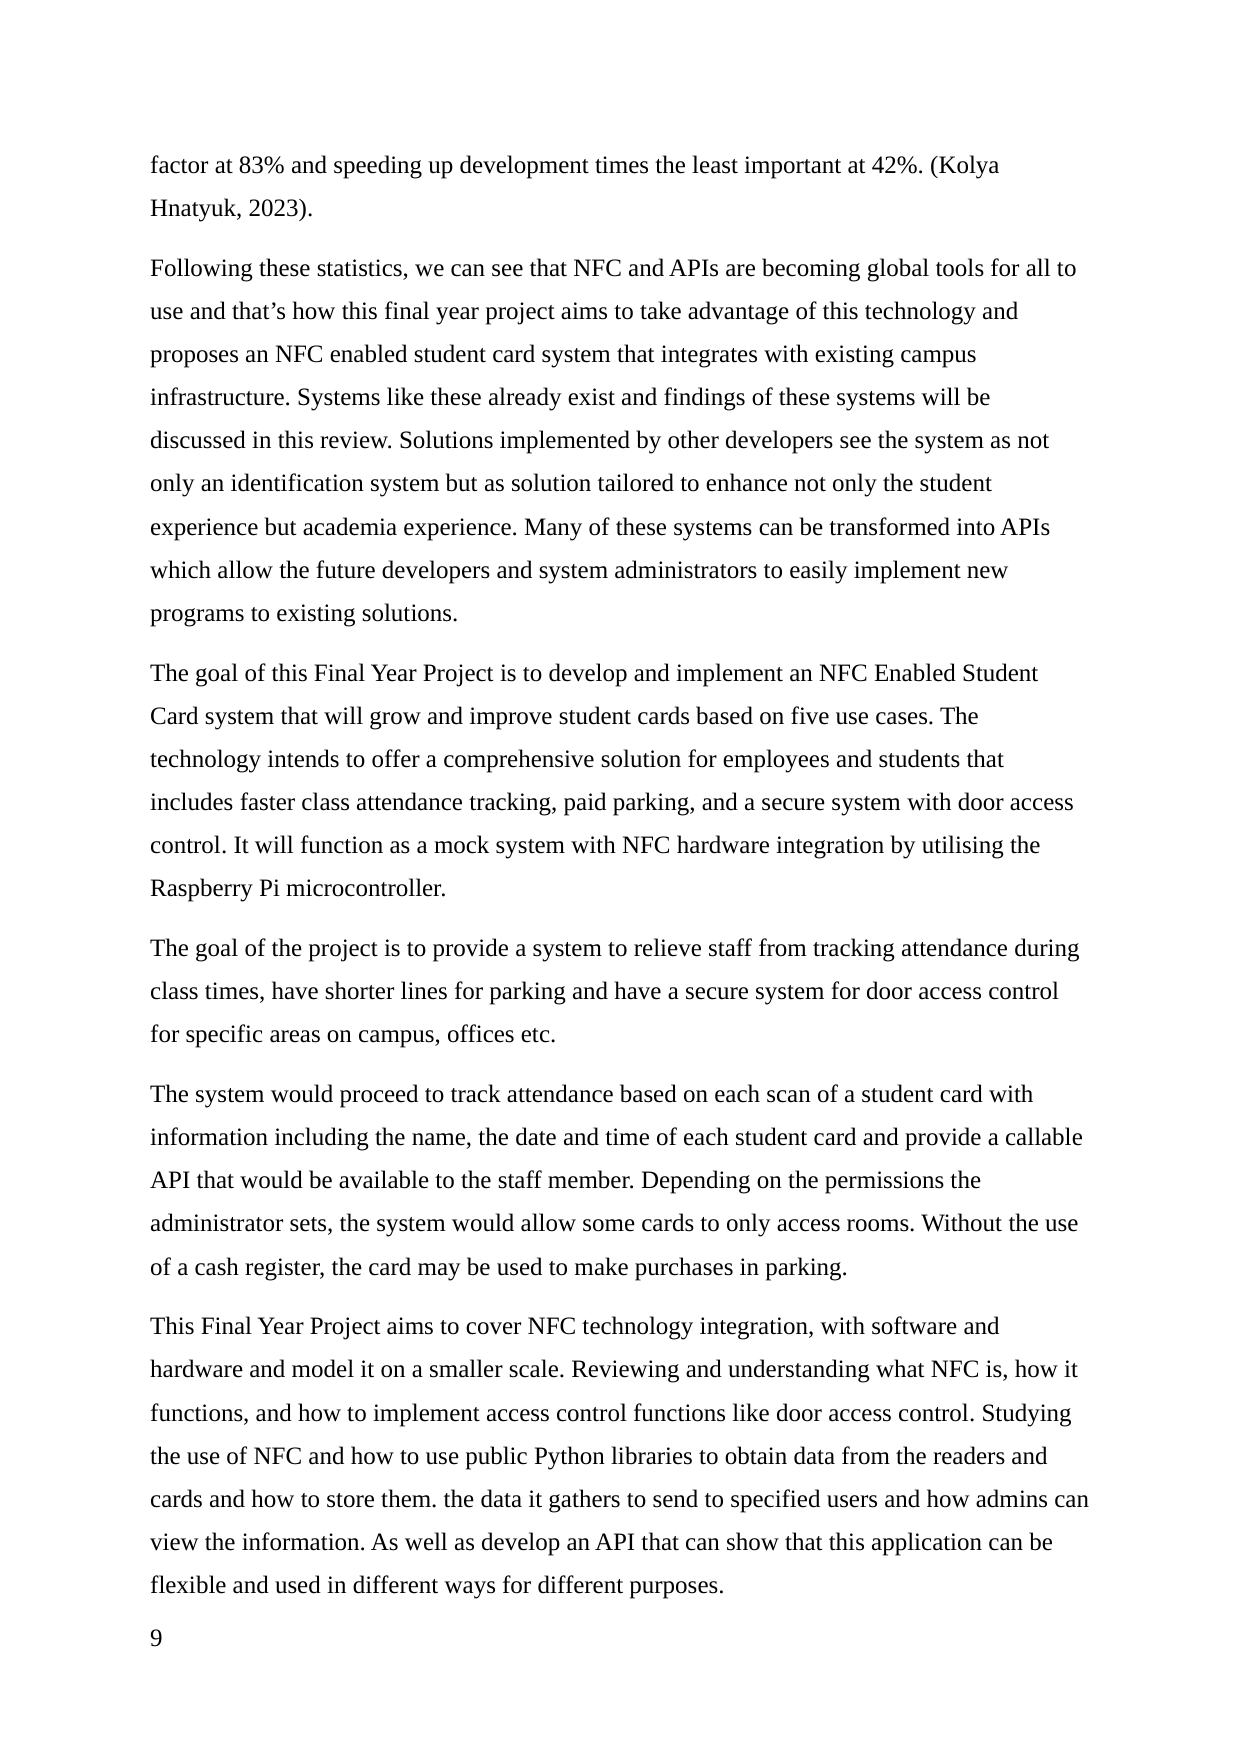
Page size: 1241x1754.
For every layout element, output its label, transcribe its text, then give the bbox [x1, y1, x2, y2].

text This Final Year Project aims to cover NFC technology integration, with software and hardware and model it on a smaller scale. Reviewing and understanding what NFC is, how it functions, and how to implement access control functions like door access control. Studying the use of NFC and how to use public Python libraries to obtain data from the readers and cards and how to store them. the data it gathers to send to specified users and how admins can view the information. As well as develop an API that can show that this application can be flexible and used in different ways for different purposes. [150, 1311, 1090, 1599]
text The system would proceed to track attendance based on each scan of a student card with information including the name, the date and time of each student card and provide a callable API that would be available to the staff member. Depending on the permissions the administrator sets, the system would allow some cards to only access rooms. Without the use of a cash register, the card may be used to make purchases in parking. [150, 1079, 1090, 1280]
text Following these statistics, we can see that NFC and APIs are becoming global tools for all to use and that’s how this final year project aims to take advantage of this technology and proposes an NFC enabled student card system that integrates with existing campus infrastructure. Systems like these already exist and findings of these systems will be discussed in this review. Solutions implemented by other developers see the system as not only an identification system but as solution tailored to enhance not only the student experience but academia experience. Many of these systems can be transformed into APIs which allow the future developers and system administrators to easily implement new programs to existing solutions. [150, 253, 1090, 627]
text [150, 150, 1090, 222]
text The goal of this Final Year Project is to develop and implement an NFC Enabled Student Card system that will grow and improve student cards based on five use cases. The technology intends to offer a comprehensive solution for employees and students that includes faster class attendance tracking, paid parking, and a secure system with door access control. It will function as a mock system with NFC hardware integration by utilising the Raspberry Pi microcontroller. [150, 658, 1090, 902]
text The goal of the project is to provide a system to relieve staff from tracking attendance during class times, have shorter lines for parking and have a secure system for door access control for specific areas on campus, offices etc. [150, 933, 1090, 1048]
